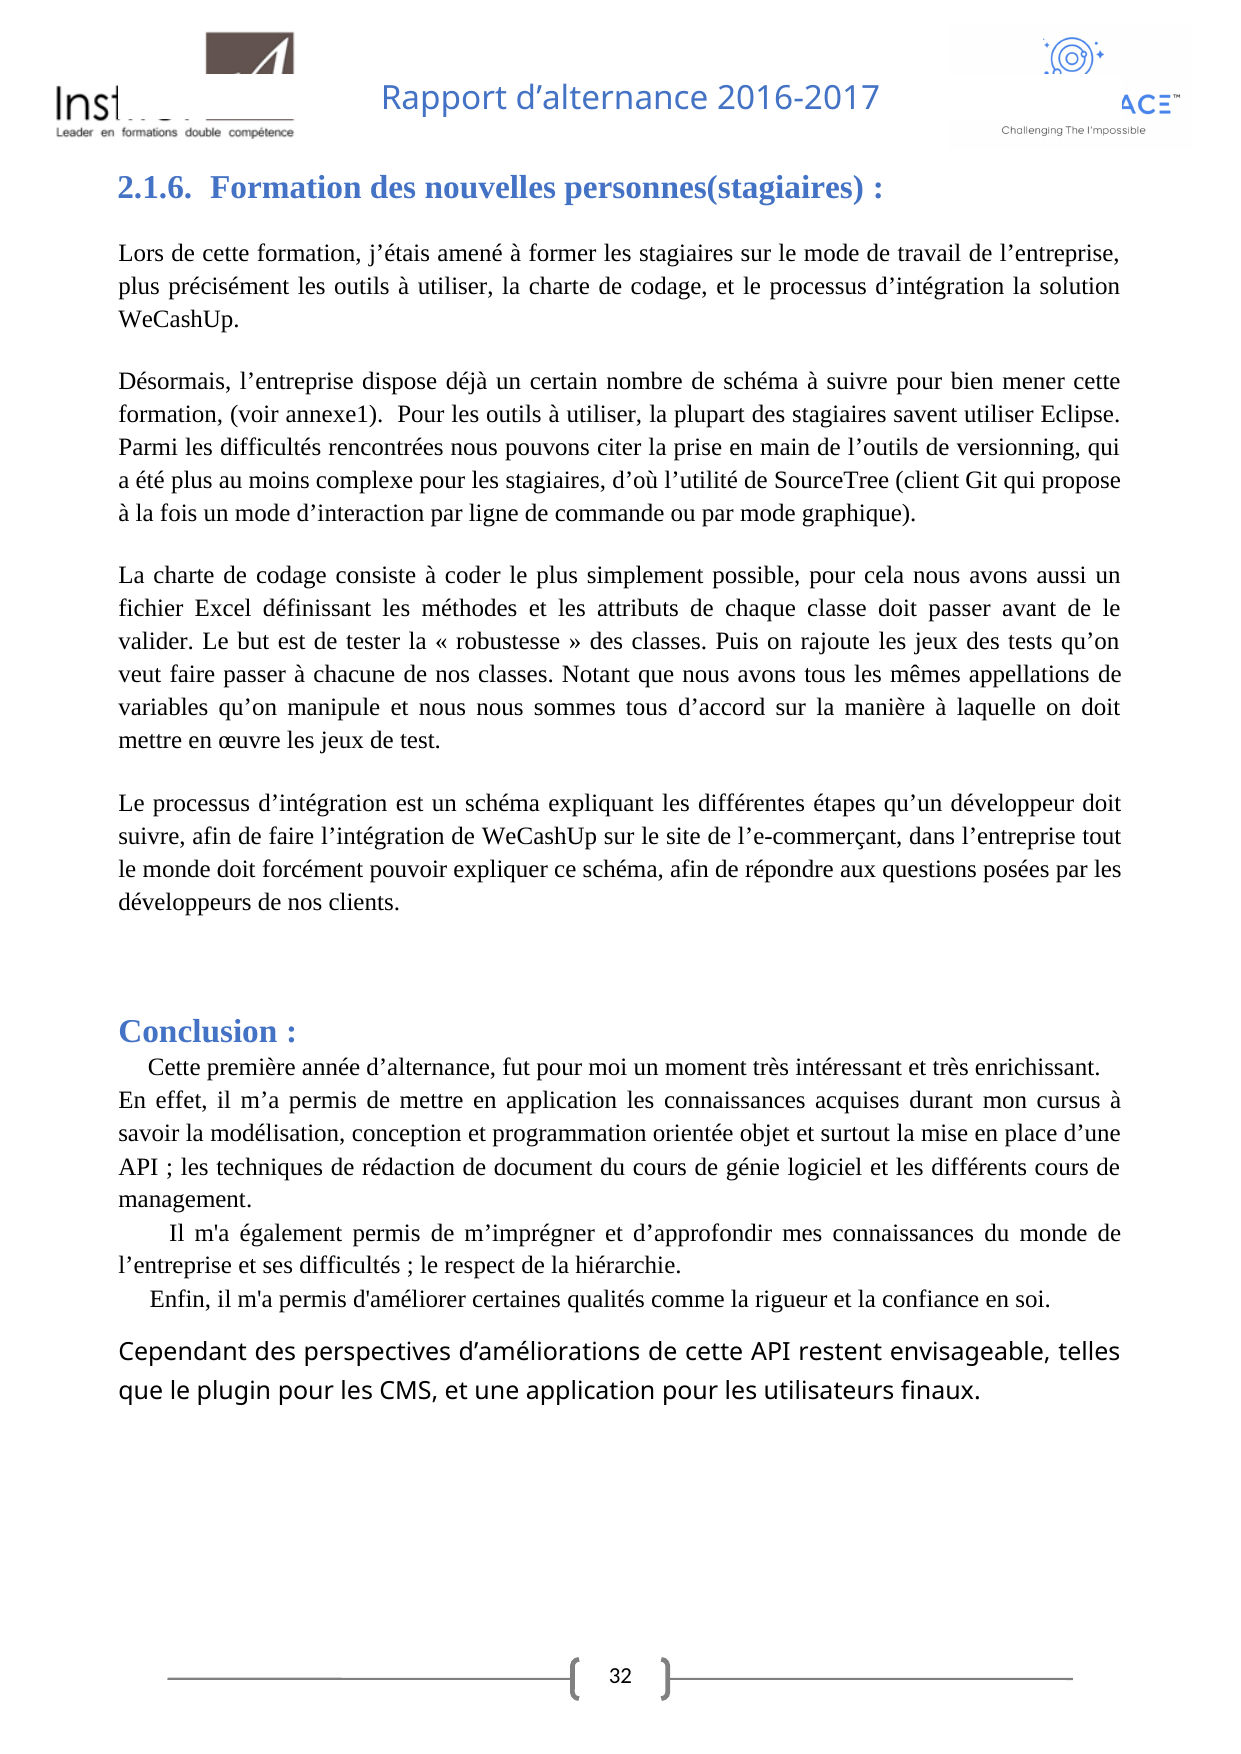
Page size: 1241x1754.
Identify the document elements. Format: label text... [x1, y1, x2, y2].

text Lors de cette formation, j’étais amené à former les stagiaires sur le mode de travail de l’entreprise, plus précisément les outils à utiliser, la charte de codage, et le processus d’intégration la solution WeCashUp. [118, 238, 1122, 333]
subtitle Conclusion : [118, 1011, 1122, 1049]
text Désormais, l’entreprise dispose déjà un certain nombre de schéma à suivre pour bien mener cette formation, (voir annexe1). Pour les outils à utiliser, la plupart des stagiaires savent utiliser Eclipse. Parmi les difficultés rencontrées nous pouvons citer la prise en main de l’outils de versionning, qui a été plus au moins complexe pour les stagiaires, d’où l’utilité de SourceTree (client Git qui propose à la fois un mode d’interaction par ligne de commande ou par mode graphique). [118, 366, 1122, 527]
picture [949, 23, 1193, 150]
subtitle Formation des nouvelles personnes(stagiaires) : [117, 167, 1122, 206]
text En effet, il m’a permis de mettre en application les connaissances acquises durant mon cursus à savoir la modélisation, conception et programmation orientée objet et surtout la mise en place d’une API ; les techniques de rédaction de document du cours de génie logiciel et les différents cours de management. [118, 1086, 1122, 1213]
text Il m'a également permis de m’imprégner et d’approfondir mes connaissances du monde de l’entreprise et ses difficultés ; le respect de la hiérarchie. [118, 1218, 1122, 1279]
text La charte de codage consiste à coder le plus simplement possible, pour cela nous avons aussi un fichier Excel définissant les méthodes et les attributs de chaque classe doit passer avant de le valider. Le but est de tester la « robustesse » des classes. Puis on rajoute les jeux des tests qu’on veut faire passer à chacune de nos classes. Notant que nous avons tous les mêmes appellations de variables qu’on manipule et nous nous sommes tous d’accord sur la manière à laquelle on doit mettre en œuvre les jeux de test. [118, 560, 1122, 754]
picture [49, 21, 307, 150]
text Cette première année d’alternance, fut pour moi un moment très intéressant et très enrichissant. [118, 1052, 1122, 1081]
text Le processus d’intégration est un schéma expliquant les différentes étapes qu’un développeur doit suivre, afin de faire l’intégration de WeCashUp sur le site de l’e-commerçant, dans l’entreprise tout le monde doit forcément pouvoir expliquer ce schéma, afin de répondre aux questions posées par les développeurs de nos clients. [118, 788, 1122, 916]
text Enfin, il m'a permis d'améliorer certaines qualités comme la rigueur et la confiance en soi. [118, 1284, 1122, 1312]
text Cependant des perspectives d’améliorations de cette API restent envisageable, telles que le plugin pour les CMS, et une application pour les utilisateurs finaux. [118, 1333, 1122, 1407]
